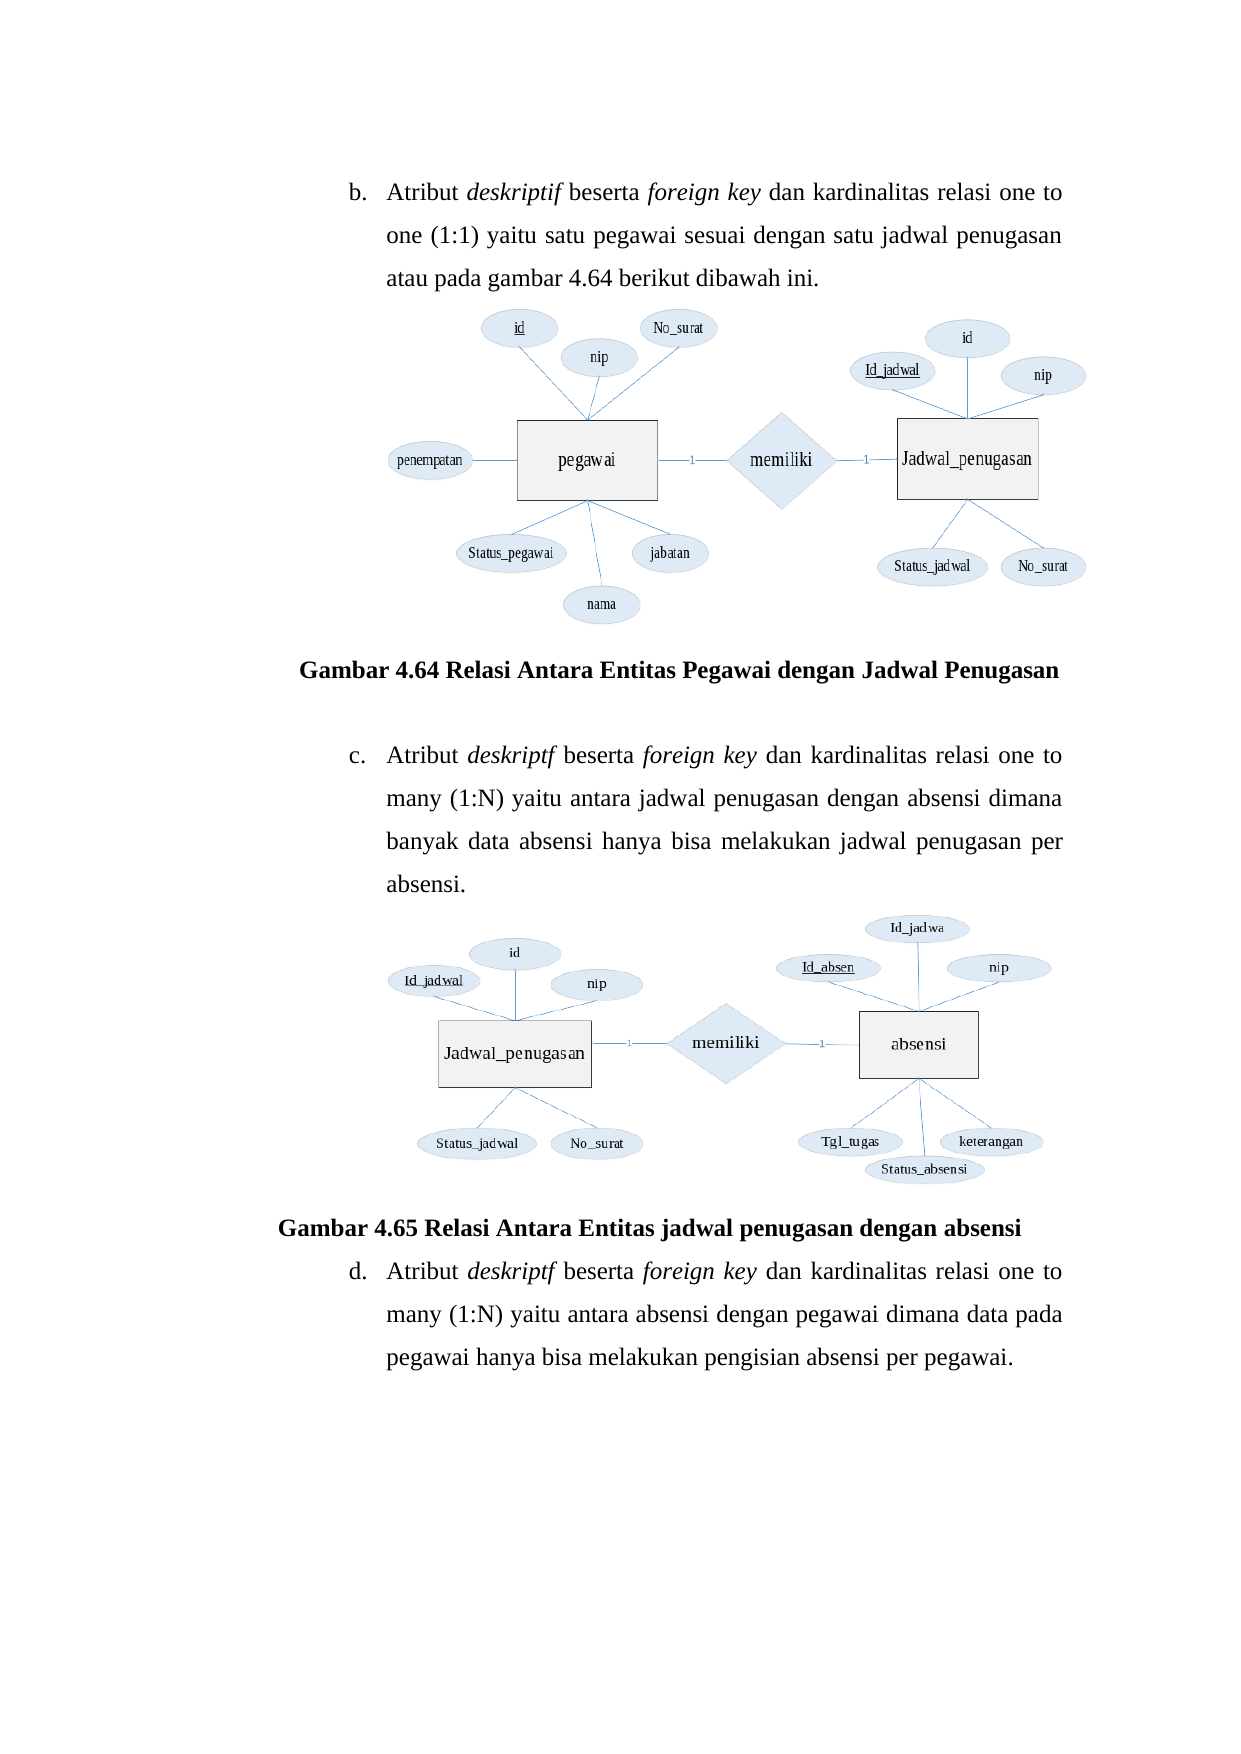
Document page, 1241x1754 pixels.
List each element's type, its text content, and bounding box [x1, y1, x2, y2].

list Atribut deskriptif beserta foreign key dan kardinalitas relasi one to one (1:1) yaitu satu pegawai sesuai dengan satu jadwal penugasan atau pada gambar 4.64 berikut dibawah ini. [349, 177, 1063, 292]
text Gambar 4.64 Relasi Antara Entitas Pegawai dengan Jadwal Penugasan [236, 655, 1063, 684]
list Atribut deskriptf beserta foreign key dan kardinalitas relasi one to many (1:N) yaitu antara jadwal penugasan dengan absensi dimana banyak data absensi hanya bisa melakukan jadwal penugasan per absensi. [349, 740, 1063, 898]
list Atribut deskriptf beserta foreign key dan kardinalitas relasi one to many (1:N) yaitu antara absensi dengan pegawai dimana data pada pegawai hanya bisa melakukan pengisian absensi per pegawai. [349, 1256, 1063, 1371]
text Gambar 4.65 Relasi Antara Entitas jadwal penugasan dengan absensi [236, 1213, 1063, 1242]
